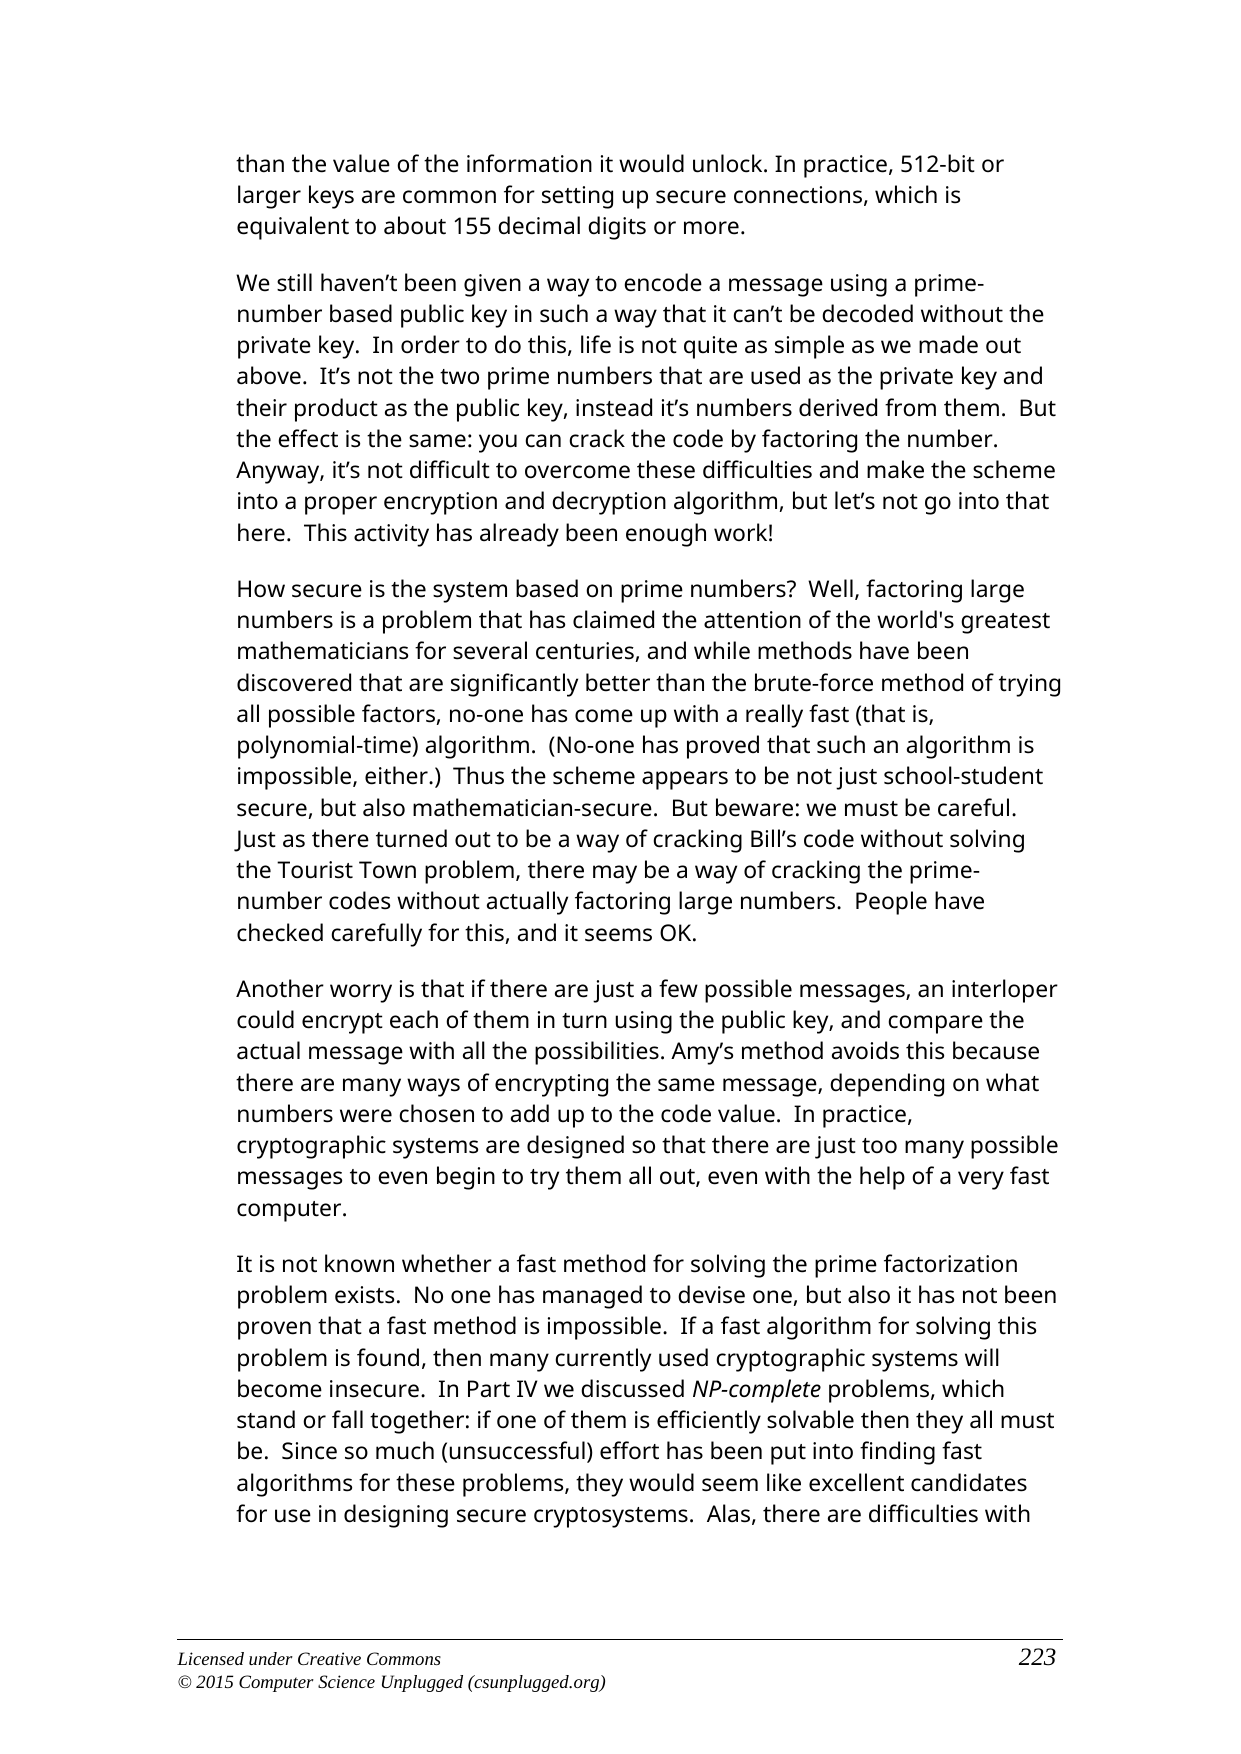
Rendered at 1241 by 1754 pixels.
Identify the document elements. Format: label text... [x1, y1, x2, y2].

text Another worry is that if there are just a few possible messages, an interloper could encrypt each of them in turn using the public key, and compare the actual message with all the possibilities. Amy’s method avoids this because there are many ways of encrypting the same message, depending on what numbers were chosen to add up to the code value. In practice, cryptographic systems are designed so that there are just too many possible messages to even begin to try them all out, even with the help of a very fast computer. [236, 973, 1063, 1223]
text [236, 1248, 1063, 1529]
text We still haven’t been given a way to encode a message using a prime-number based public key in such a way that it can’t be decoded without the private key. In order to do this, life is not quite as simple as we made out above. It’s not the two prime numbers that are used as the private key and their product as the public key, instead it’s numbers derived from them. But the effect is the same: you can crack the code by factoring the number. Anyway, it’s not difficult to overcome these difficulties and make the scheme into a proper encryption and decryption algorithm, but let’s not go into that here. This activity has already been enough work! [236, 266, 1063, 548]
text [236, 148, 1063, 241]
text How secure is the system based on prime numbers? Well, factoring large numbers is a problem that has claimed the attention of the world's greatest mathematicians for several centuries, and while methods have been discovered that are significantly better than the brute-force method of trying all possible factors, no-one has come up with a really fast (that is, polynomial-time) algorithm. (No-one has proved that such an algorithm is impossible, either.) Thus the scheme appears to be not just school-student secure, but also mathematician-secure. But beware: we must be careful. Just as there turned out to be a way of cracking Bill’s code without solving the Tourist Town problem, there may be a way of cracking the prime-number codes without actually factoring large numbers. People have checked carefully for this, and it seems OK. [236, 573, 1063, 948]
